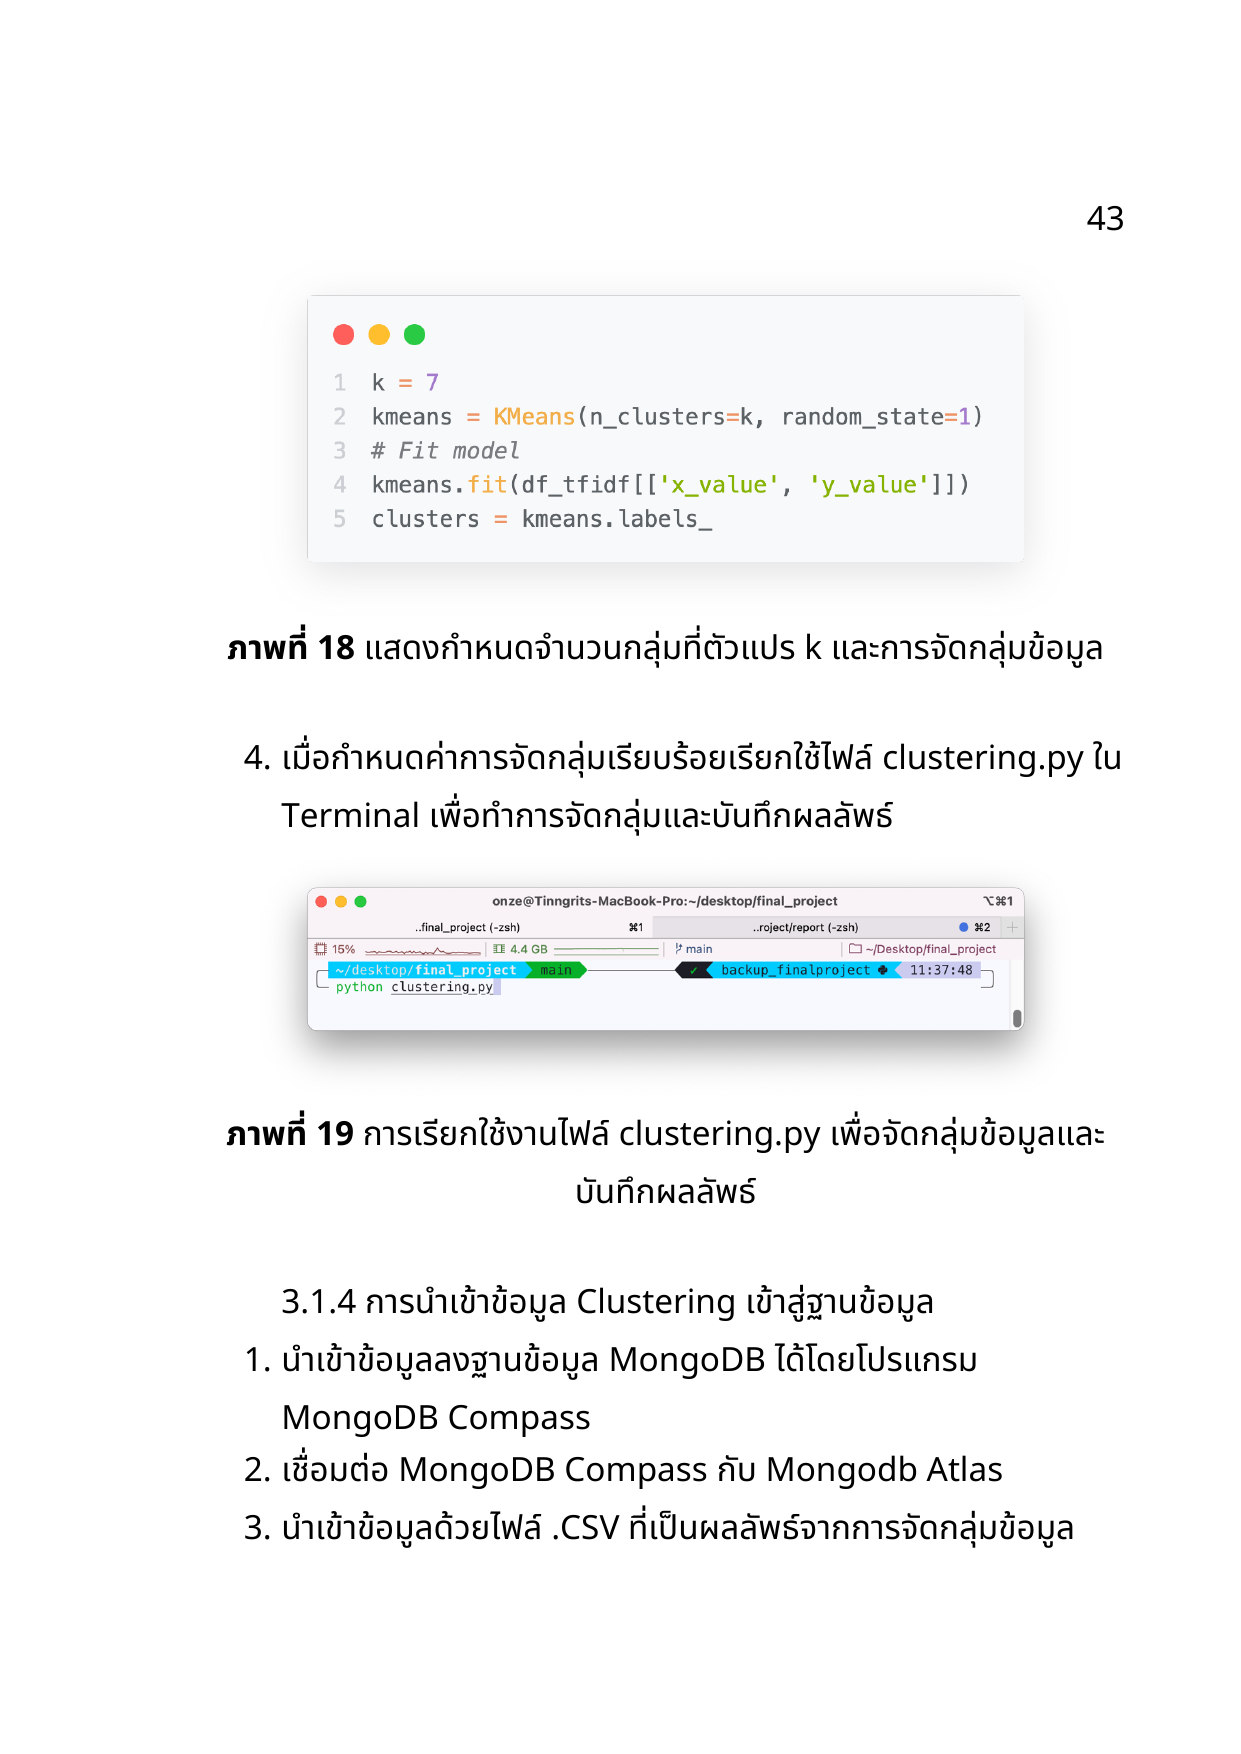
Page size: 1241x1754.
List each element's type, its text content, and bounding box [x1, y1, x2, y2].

picture [252, 850, 1079, 1103]
list นำเข้าข้อมูลลงฐานข้อมูล MongoDB ได้โดยโปรแกรม MongoDB Compass [244, 1336, 1125, 1439]
text 3.1.4 การนำเข้าข้อมูล Clustering เข้าสู่ฐานข้อมูล [206, 1278, 1125, 1328]
list นำเข้าข้อมูลด้วยไฟล์ .CSV ที่เป็นผลลัพธ์จากการจัดกลุ่มข้อมูล [244, 1504, 1125, 1554]
text ภาพที่ 18 แสดงกำหนดจำนวนกลุ่มที่ตัวแปร k และการจัดกลุ่มข้อมูล [206, 624, 1125, 674]
picture [252, 240, 1079, 617]
text ภาพที่ 19 การเรียกใช้งานไฟล์ clustering.py เพื่อจัดกลุ่มข้อมูลและบันทึกผลลัพธ์ [206, 1110, 1125, 1218]
list เชื่อมต่อ MongoDB Compass กับ Mongodb Atlas [244, 1446, 1125, 1496]
list เมื่อกำหนดค่าการจัดกลุ่มเรียบร้อยเรียกใช้ไฟล์ clustering.py ใน Terminal เพื่อทำการจัดกลุ่มและบันทึกผลลัพธ์ [244, 734, 1125, 843]
